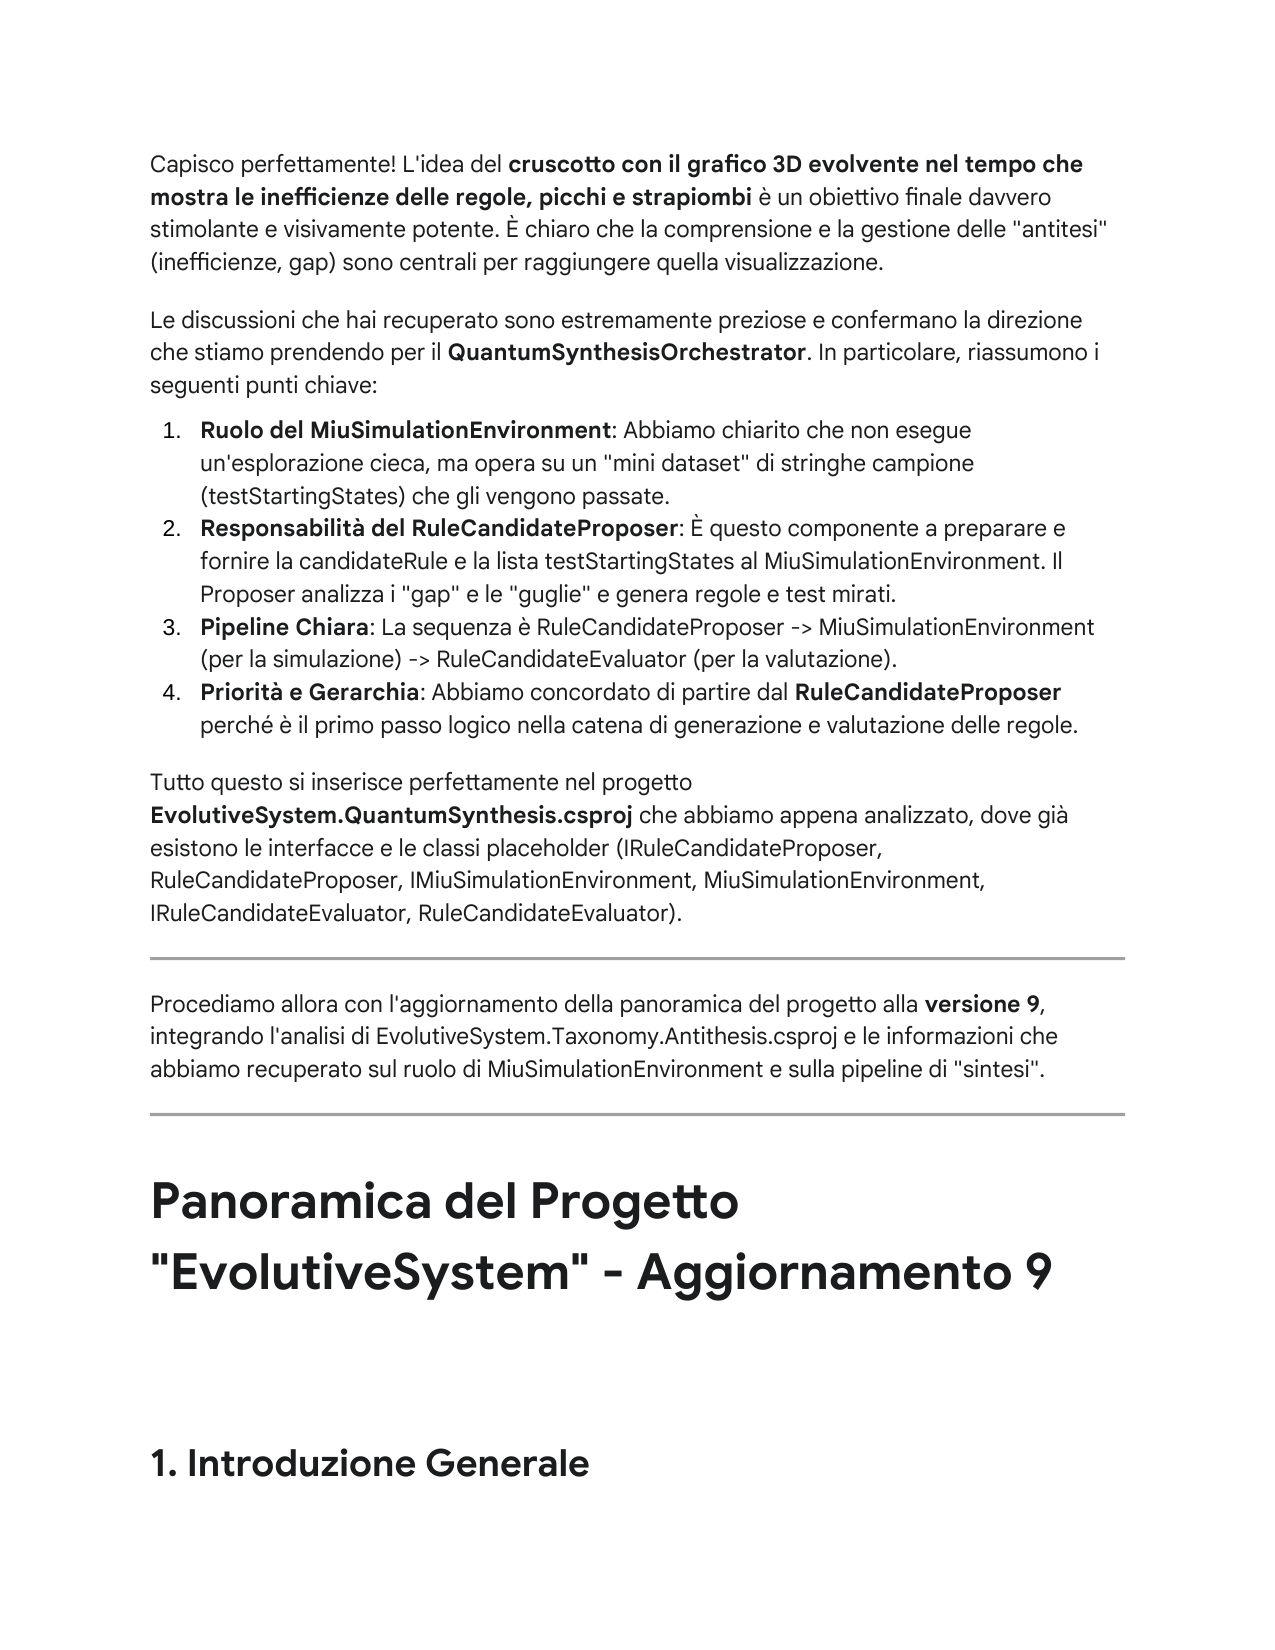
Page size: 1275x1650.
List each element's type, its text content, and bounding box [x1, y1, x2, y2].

text Capisco perfettamente! L'idea del cruscotto con il grafico 3D evolvente nel tempo che mostra le inefficienze delle regole, picchi e strapiombi è un obiettivo finale davvero stimolante e visivamente potente. È chiaro che la comprensione e la gestione delle "antitesi" (inefficienze, gap) sono centrali per raggiungere quella visualizzazione. [150, 150, 1125, 277]
text Le discussioni che hai recuperato sono estremamente preziose e confermano la direzione che stiamo prendendo per il QuantumSynthesisOrchestrator. In particolare, riassumono i seguenti punti chiave: [150, 306, 1125, 400]
list Responsabilità del RuleCandidateProposer: È questo componente a preparare e fornire la candidateRule e la lista testStartingStates al MiuSimulationEnvironment. Il Proposer analizza i "gap" e le "guglie" e genera regole e test mirati. [162, 514, 1125, 609]
text Procediamo allora con l'aggiornamento della panoramica del progetto alla versione 9, integrando l'analisi di EvolutiveSystem.Taxonomy.Antithesis.csproj e le informazioni che abbiamo recuperato sul ruolo di MiuSimulationEnvironment e sulla pipeline di "sintesi". [150, 961, 1125, 1084]
list Ruolo del MiuSimulationEnvironment: Abbiamo chiarito che non esegue un'esplorazione cieca, ma opera su un "mini dataset" di stringhe campione (testStartingStates) che gli vengono passate. [162, 416, 1125, 511]
text Tutto questo si inserisce perfettamente nel progetto EvolutiveSystem.QuantumSynthesis.csproj che abbiamo appena analizzato, dove già esistono le interfacce e le classi placeholder (IRuleCandidateProposer, RuleCandidateProposer, IMiuSimulationEnvironment, MiuSimulationEnvironment, IRuleCandidateEvaluator, RuleCandidateEvaluator). [150, 768, 1125, 928]
list Priorità e Gerarchia: Abbiamo concordato di partire dal RuleCandidateProposer perché è il primo passo logico nella catena di generazione e valutazione delle regole. [162, 678, 1125, 739]
list Pipeline Chiara: La sequenza è RuleCandidateProposer -> MiuSimulationEnvironment (per la simulazione) -> RuleCandidateEvaluator (per la valutazione). [162, 613, 1125, 674]
subtitle Panoramica del Progetto "EvolutiveSystem" - Aggiornamento 9 [150, 1170, 1125, 1304]
subtitle 1. Introduzione Generale [150, 1440, 1125, 1487]
